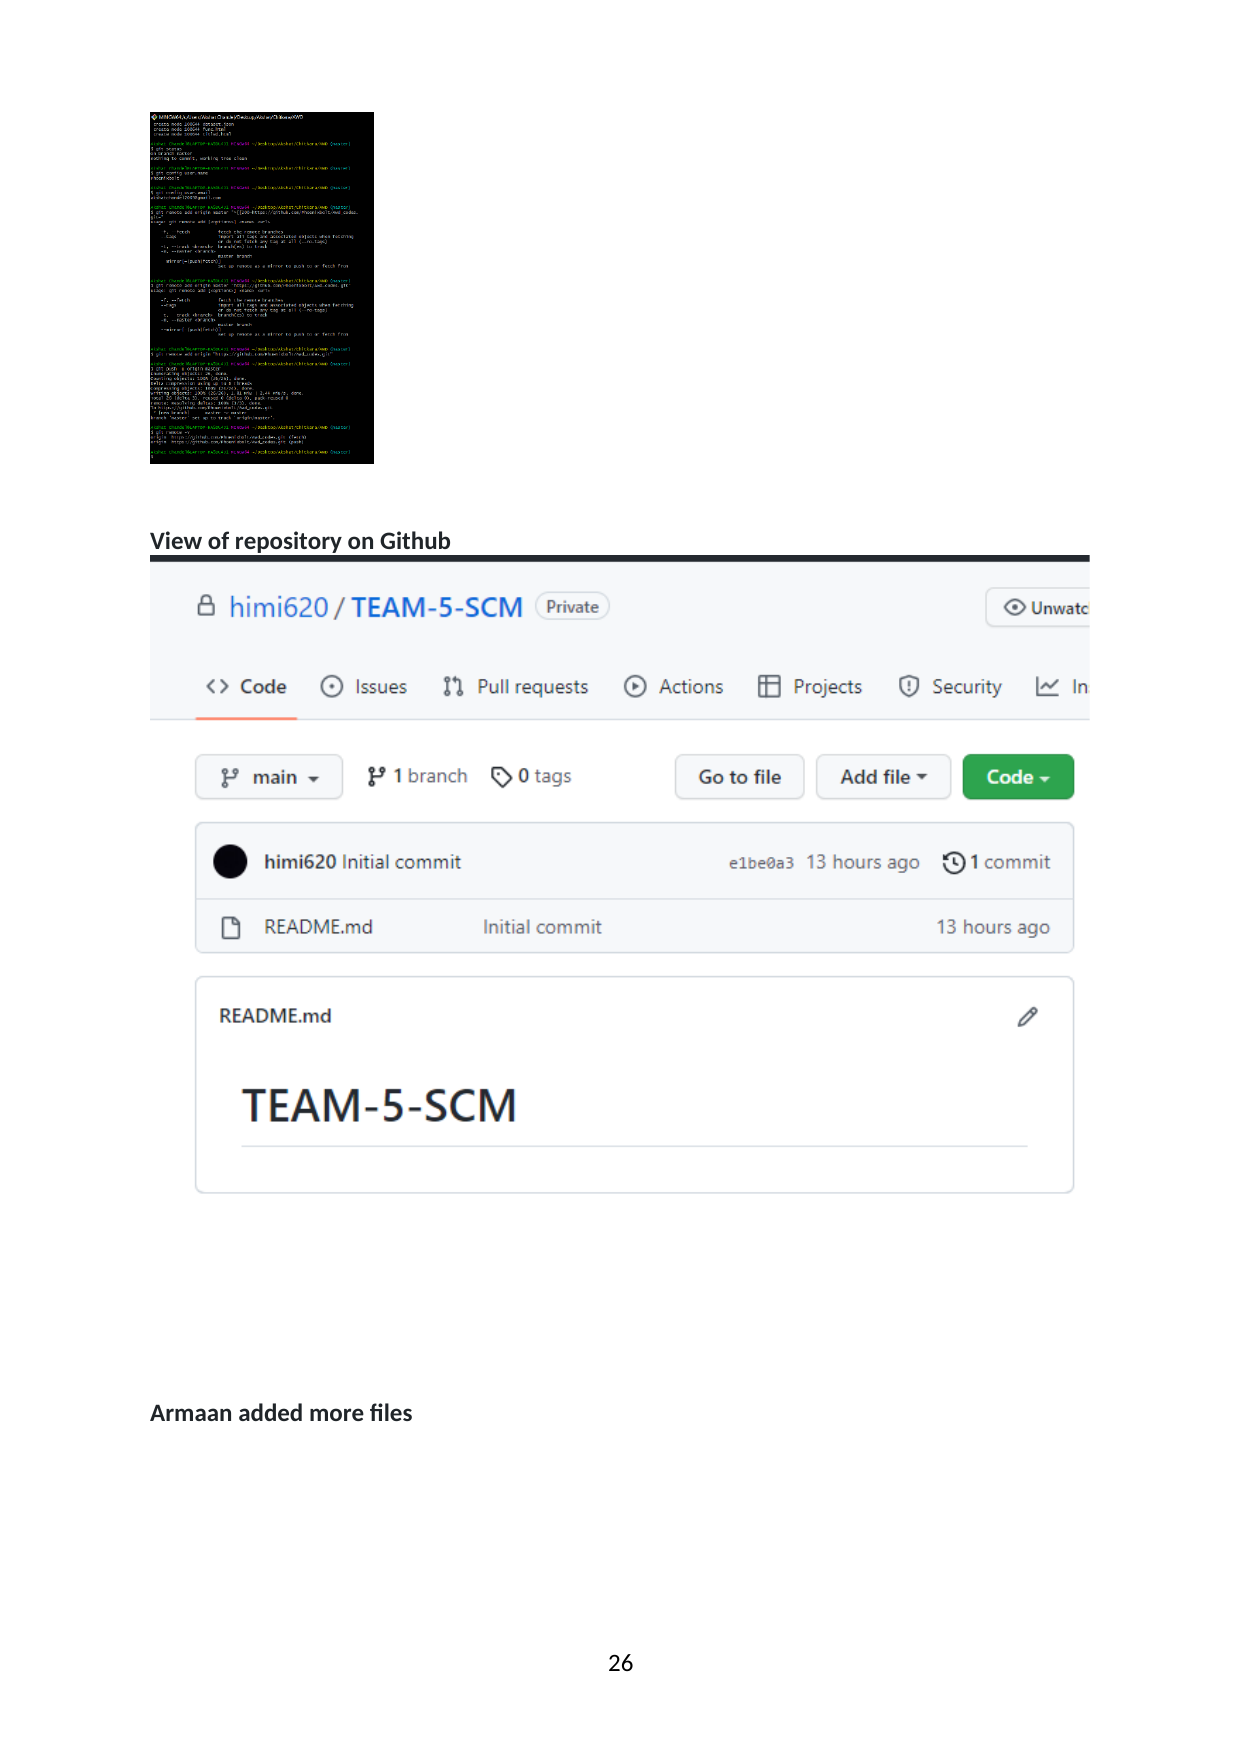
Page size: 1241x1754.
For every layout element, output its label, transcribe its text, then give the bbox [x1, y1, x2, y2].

picture [150, 555, 1090, 1215]
text Armaan added more files [150, 1397, 1090, 1428]
picture [150, 112, 374, 464]
text View of repository on Github [150, 525, 1090, 555]
